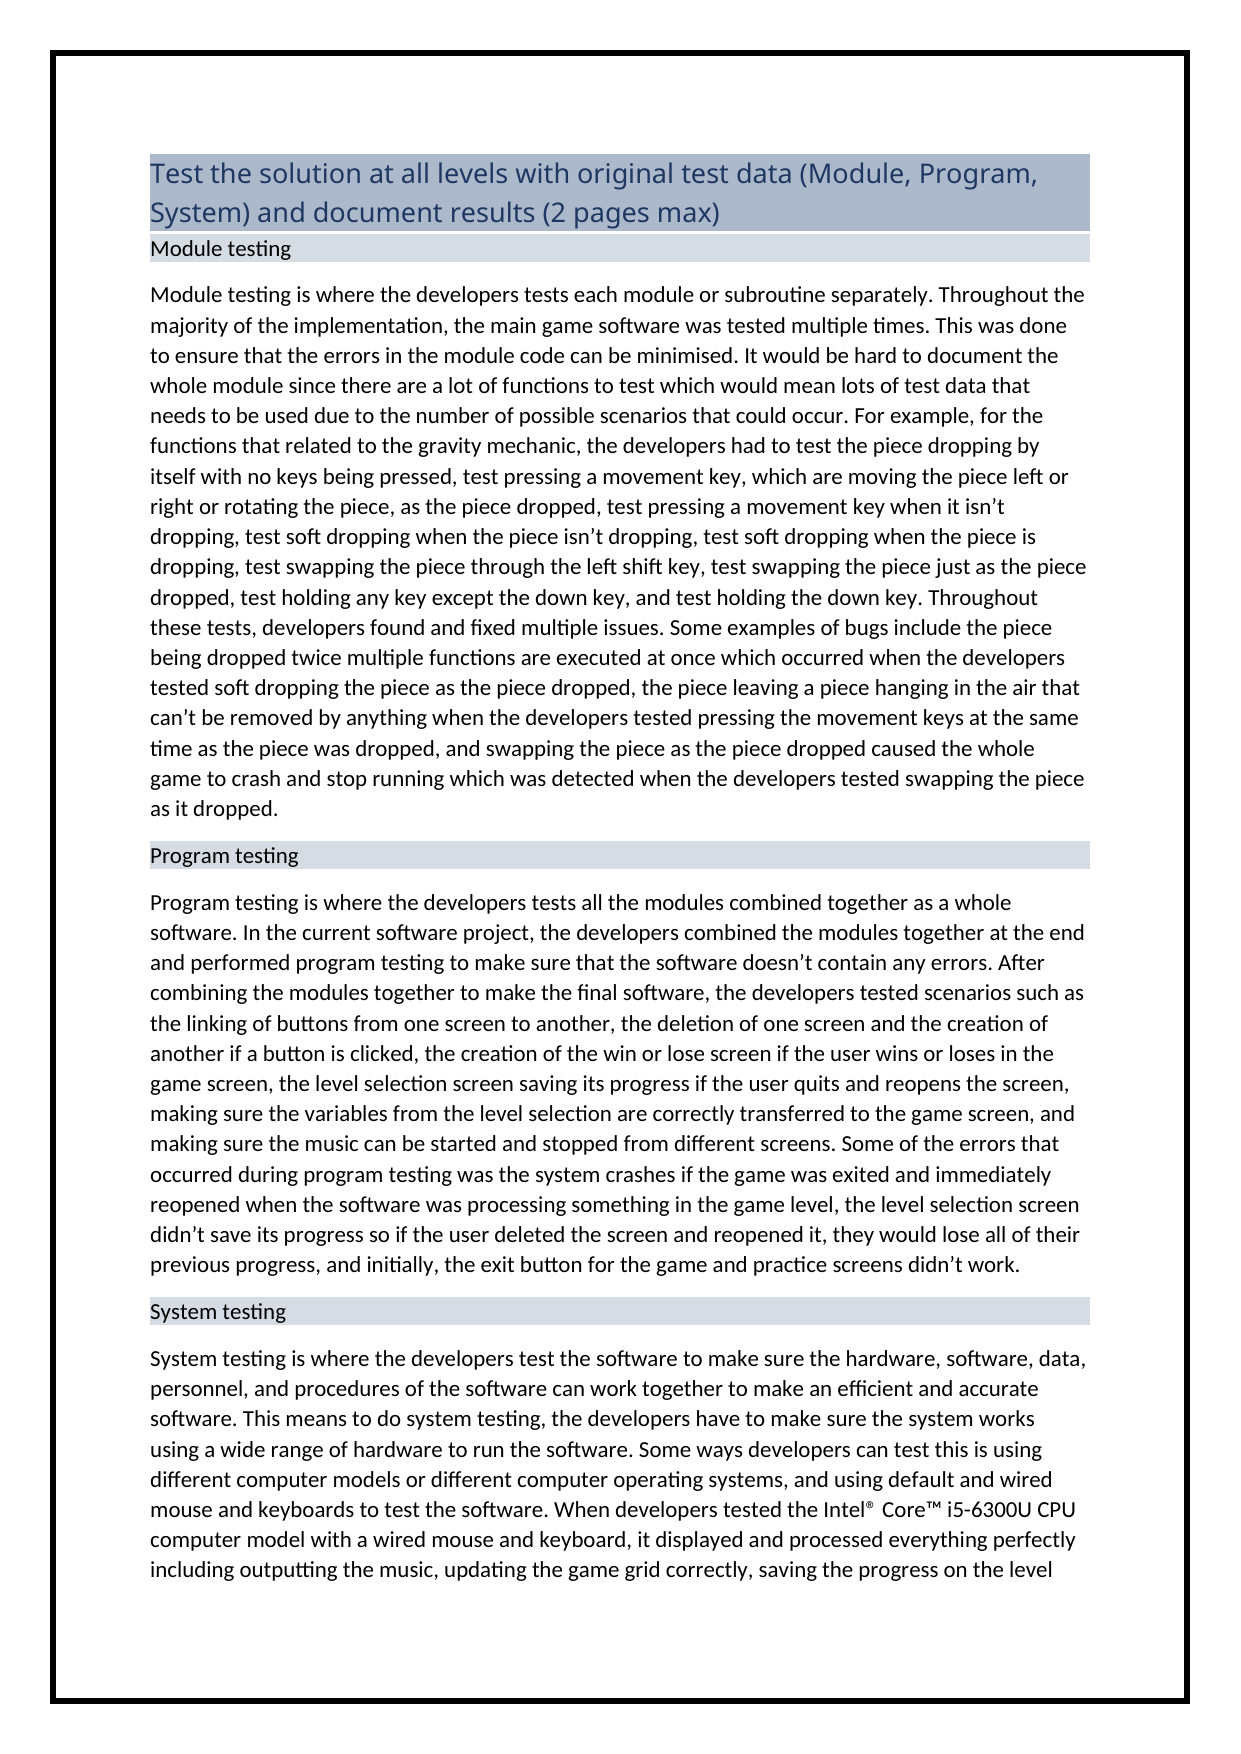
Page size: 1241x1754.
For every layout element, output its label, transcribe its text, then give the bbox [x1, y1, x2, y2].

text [150, 1344, 1090, 1584]
text System testing [150, 1297, 1090, 1325]
text Program testing [150, 841, 1090, 869]
subtitle Test the solution at all levels with original test data (Module, Program, System) and document results (2 pages max) [150, 154, 1090, 231]
text Module testing [150, 234, 1090, 262]
text Module testing is where the developers tests each module or subroutine separately. Throughout the majority of the implementation, the main game software was tested multiple times. This was done to ensure that the errors in the module code can be minimised. It would be hard to document the whole module since there are a lot of functions to test which would mean lots of test data that needs to be used due to the number of possible scenarios that could occur. For example, for the functions that related to the gravity mechanic, the developers had to test the piece dropping by itself with no keys being pressed, test pressing a movement key, which are moving the piece left or right or rotating the piece, as the piece dropped, test pressing a movement key when it isn’t dropping, test soft dropping when the piece isn’t dropping, test soft dropping when the piece is dropping, test swapping the piece through the left shift key, test swapping the piece just as the piece dropped, test holding any key except the down key, and test holding the down key. Throughout these tests, developers found and fixed multiple issues. Some examples of bugs include the piece being dropped twice multiple functions are executed at once which occurred when the developers tested soft dropping the piece as the piece dropped, the piece leaving a piece hanging in the air that can’t be removed by anything when the developers tested pressing the movement keys at the same time as the piece was dropped, and swapping the piece as the piece dropped caused the whole game to crash and stop running which was detected when the developers tested swapping the piece as it dropped. [150, 281, 1090, 822]
text Program testing is where the developers tests all the modules combined together as a whole software. In the current software project, the developers combined the modules together at the end and performed program testing to make sure that the software doesn’t contain any errors. After combining the modules together to make the final software, the developers tested scenarios such as the linking of buttons from one screen to another, the deletion of one screen and the creation of another if a button is clicked, the creation of the win or lose screen if the user wins or loses in the game screen, the level selection screen saving its progress if the user quits and reopens the screen, making sure the variables from the level selection are correctly transferred to the game screen, and making sure the music can be started and stopped from different screens. Some of the errors that occurred during program testing was the system crashes if the game was exited and immediately reopened when the software was processing something in the game level, the level selection screen didn’t save its progress so if the user deleted the screen and reopened it, they would lose all of their previous progress, and initially, the exit button for the game and practice screens didn’t work. [150, 888, 1090, 1278]
